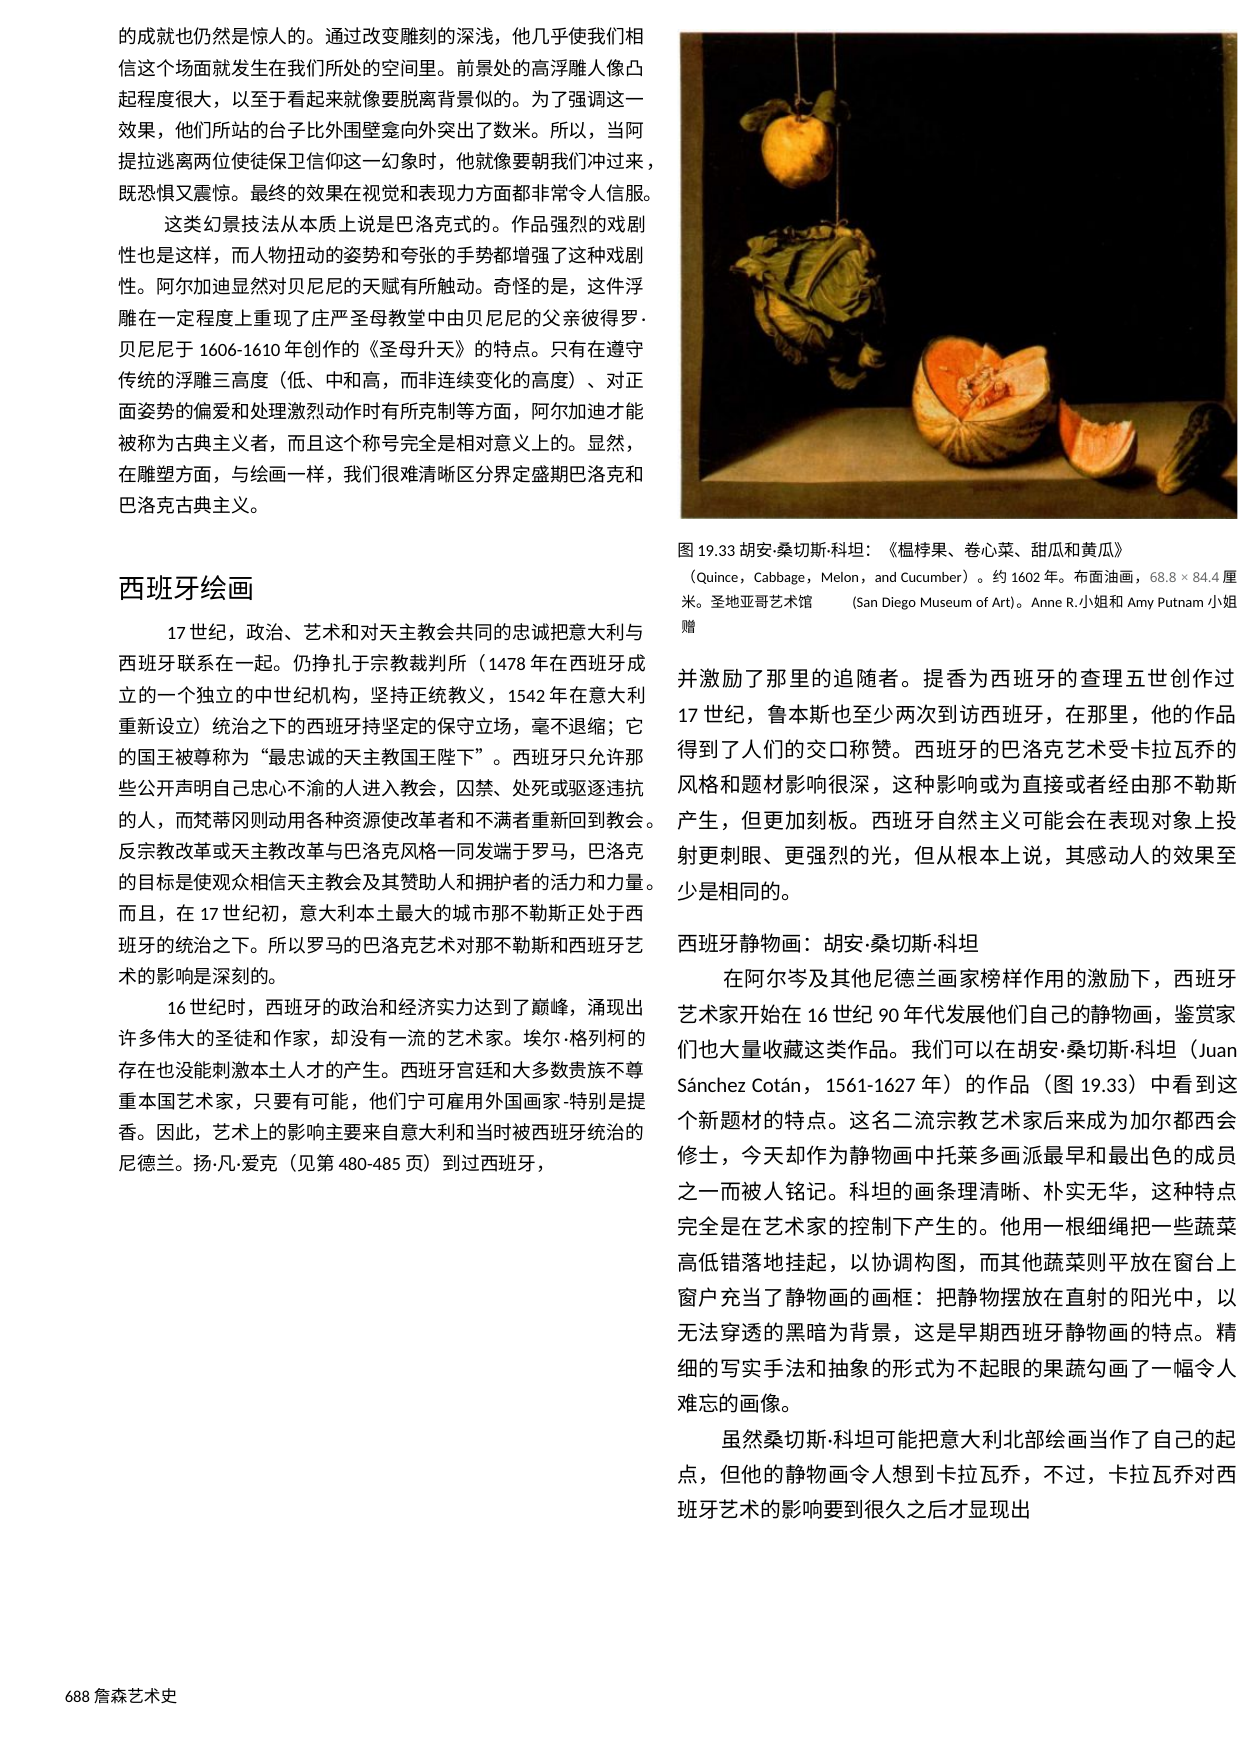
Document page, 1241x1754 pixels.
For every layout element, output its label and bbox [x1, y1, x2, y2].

picture [677, 29, 1238, 519]
